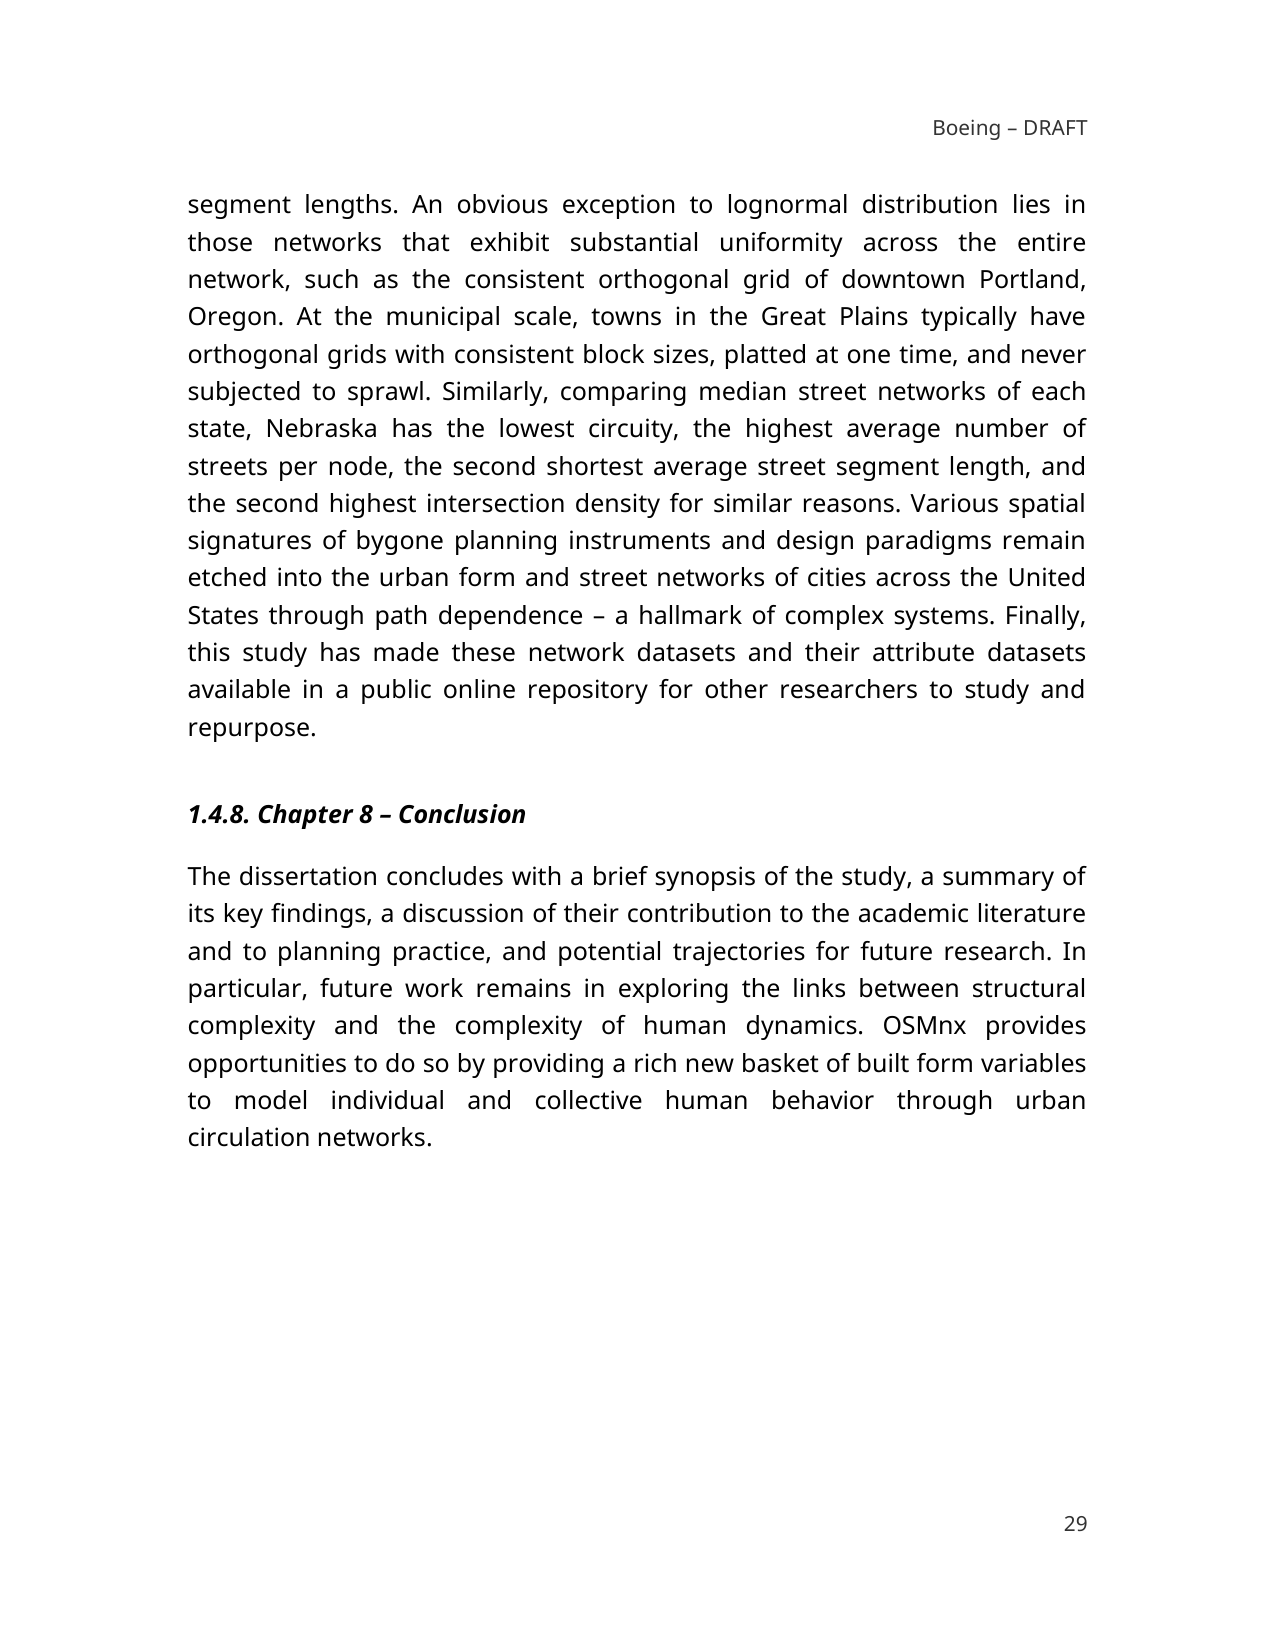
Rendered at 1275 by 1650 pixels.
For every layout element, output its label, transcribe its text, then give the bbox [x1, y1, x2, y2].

subtitle Chapter 8 – Conclusion [187, 797, 1087, 831]
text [187, 187, 1087, 743]
text The dissertation concludes with a brief synopsis of the study, a summary of its key findings, a discussion of their contribution to the academic literature and to planning practice, and potential trajectories for future research. In particular, future work remains in exploring the links between structural complexity and the complexity of human dynamics. OSMnx provides opportunities to do so by providing a rich new basket of built form variables to model individual and collective human behavior through urban circulation networks. [187, 859, 1087, 1154]
